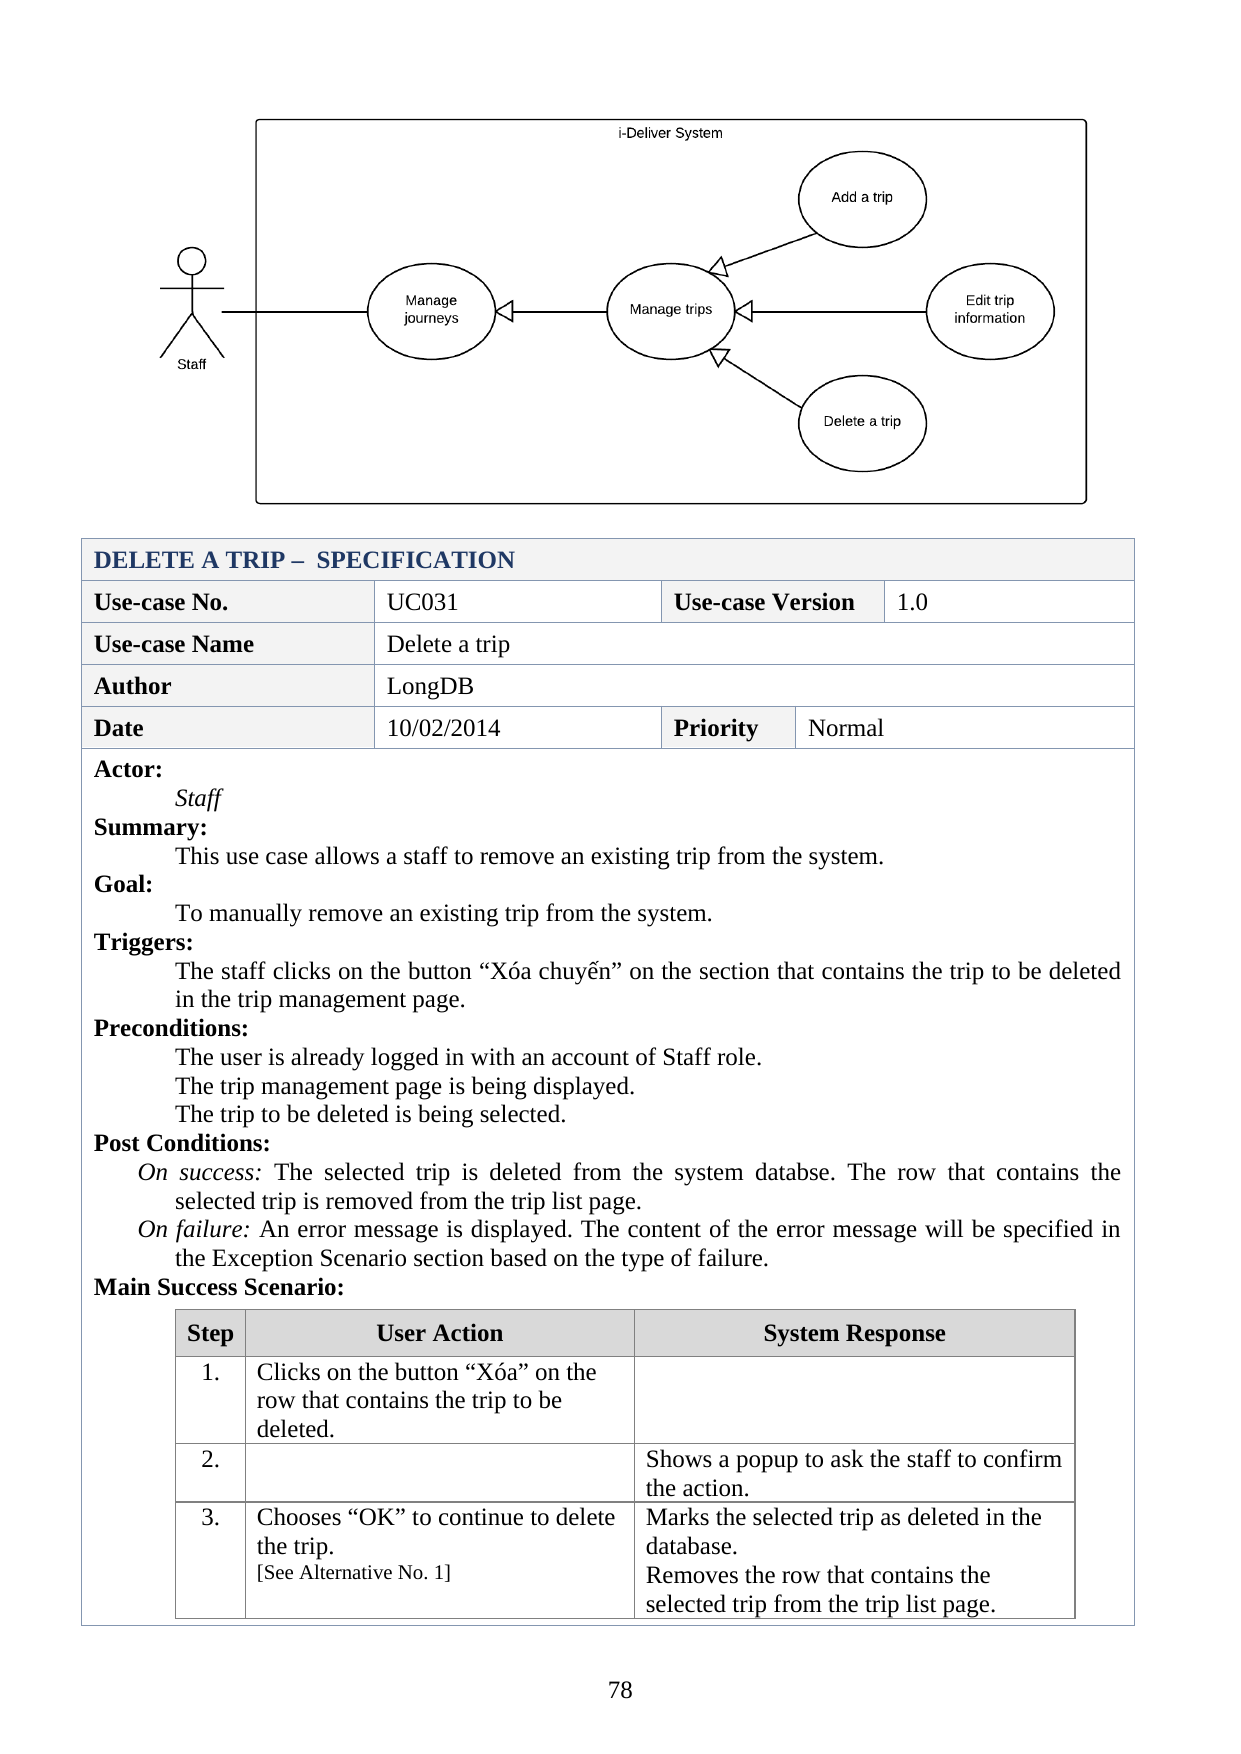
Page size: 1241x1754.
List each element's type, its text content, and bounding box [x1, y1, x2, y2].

table_header DELETE A TRIP – SPECIFICATION [82, 539, 1134, 580]
table_cell 10/02/2014 [375, 707, 661, 747]
table_cell LongDB [375, 665, 1134, 706]
table_cell 1.0 [885, 581, 1134, 622]
table_cell Normal [796, 707, 1134, 747]
table_cell UC031 [375, 581, 661, 622]
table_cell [82, 749, 1134, 1624]
table_cell Use-case Version [662, 581, 884, 622]
table_cell Delete a trip [375, 623, 1134, 664]
table_cell Author [82, 665, 374, 706]
table_cell Date [82, 707, 374, 747]
table_cell Priority [662, 707, 795, 747]
table_cell Use-case No. [82, 581, 374, 622]
picture [112, 103, 1128, 520]
table_cell Use-case Name [82, 623, 374, 664]
